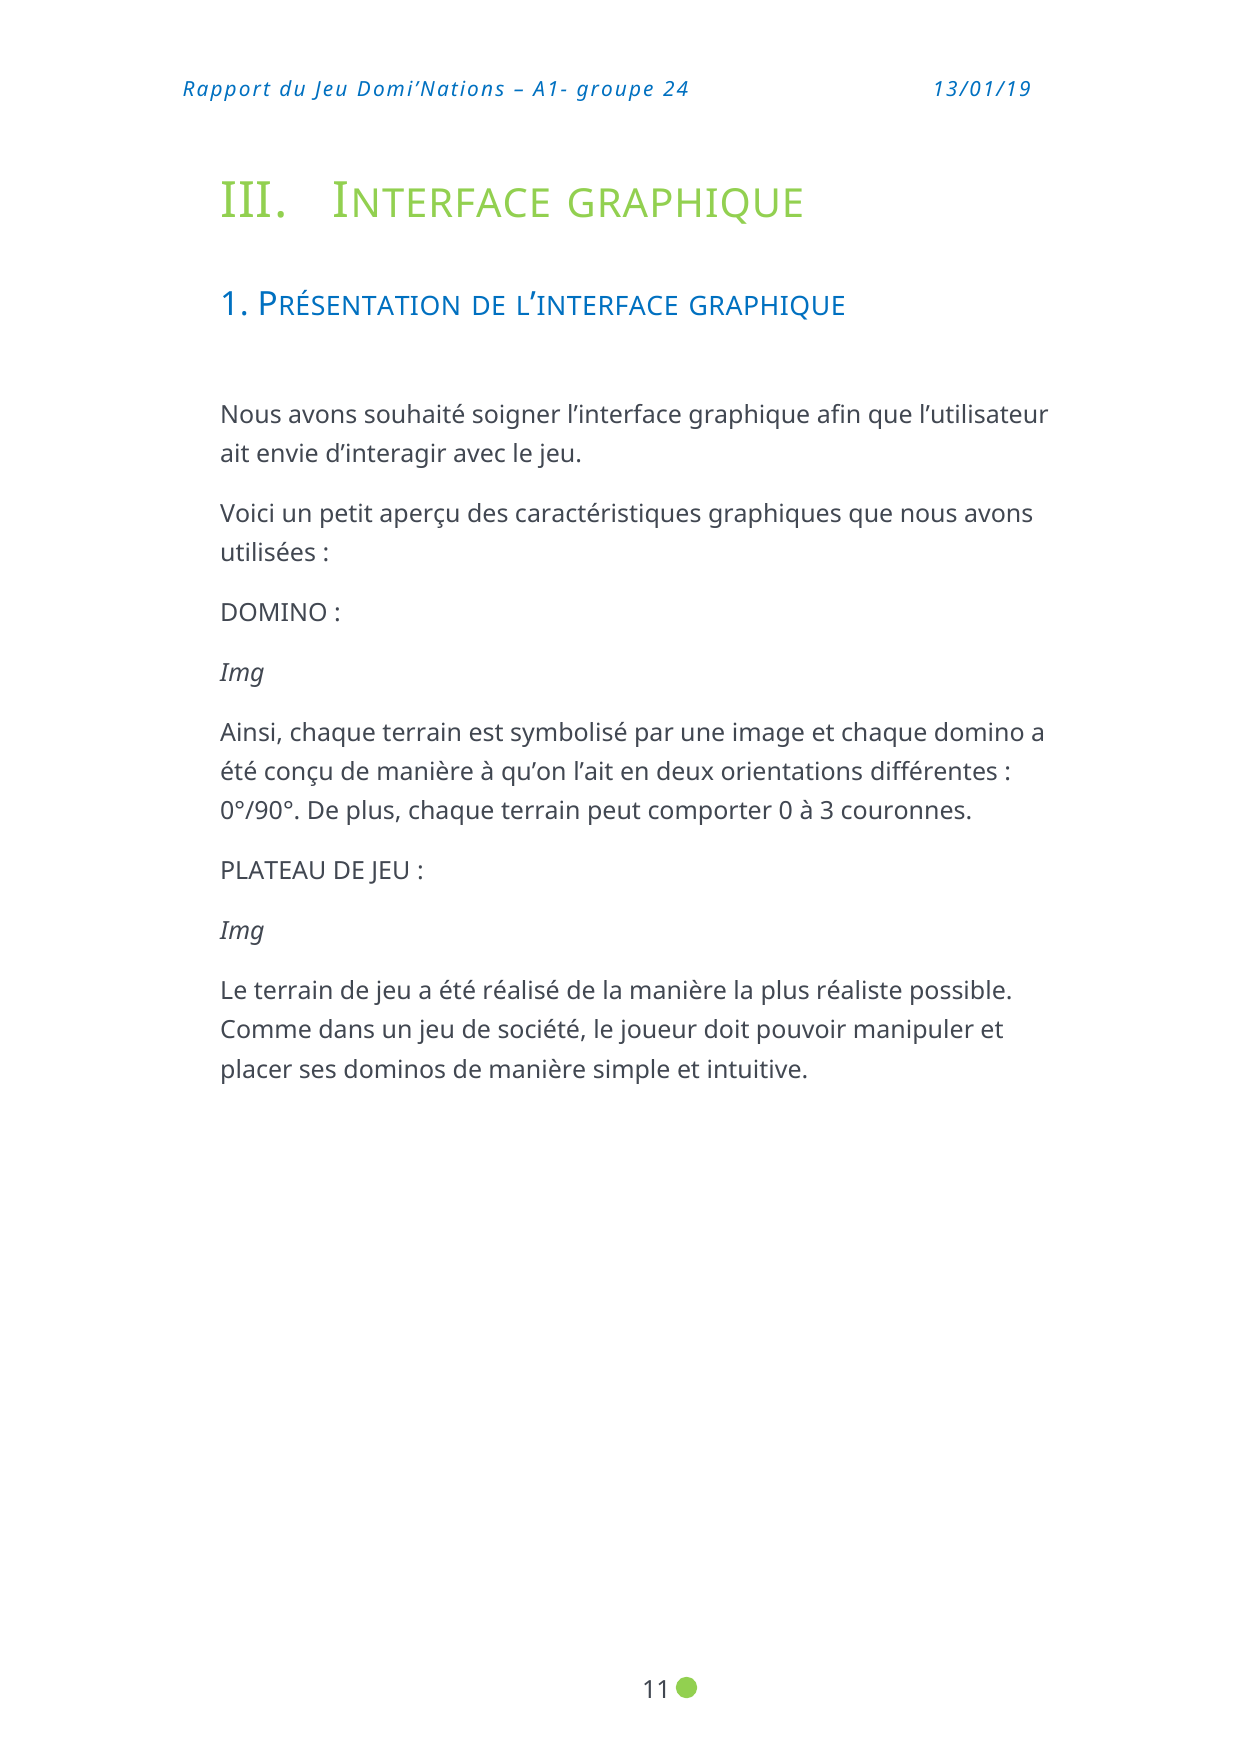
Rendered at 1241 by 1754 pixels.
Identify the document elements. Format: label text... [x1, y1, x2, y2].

text Ainsi, chaque terrain est symbolisé par une image et chaque domino a été conçu de manière à qu’on l’ait en deux orientations différentes : 0°/90°. De plus, chaque terrain peut comporter 0 à 3 couronnes. [220, 715, 1058, 827]
text Voici un petit aperçu des caractéristiques graphiques que nous avons utilisées : [220, 496, 1058, 569]
subtitle Présentation de l’interface graphique [220, 280, 1058, 325]
text PLATEAU DE JEU : [220, 853, 1058, 887]
text Le terrain de jeu a été réalisé de la manière la plus réaliste possible. Comme dans un jeu de société, le joueur doit pouvoir manipuler et placer ses dominos de manière simple et intuitive. [220, 973, 1058, 1085]
text Img [220, 655, 1058, 689]
text Img [220, 913, 1058, 947]
title Interface graphique [220, 164, 1058, 232]
text Nous avons souhaité soigner l’interface graphique afin que l’utilisateur ait envie d’interagir avec le jeu. [220, 396, 1058, 469]
text DOMINO : [220, 595, 1058, 629]
